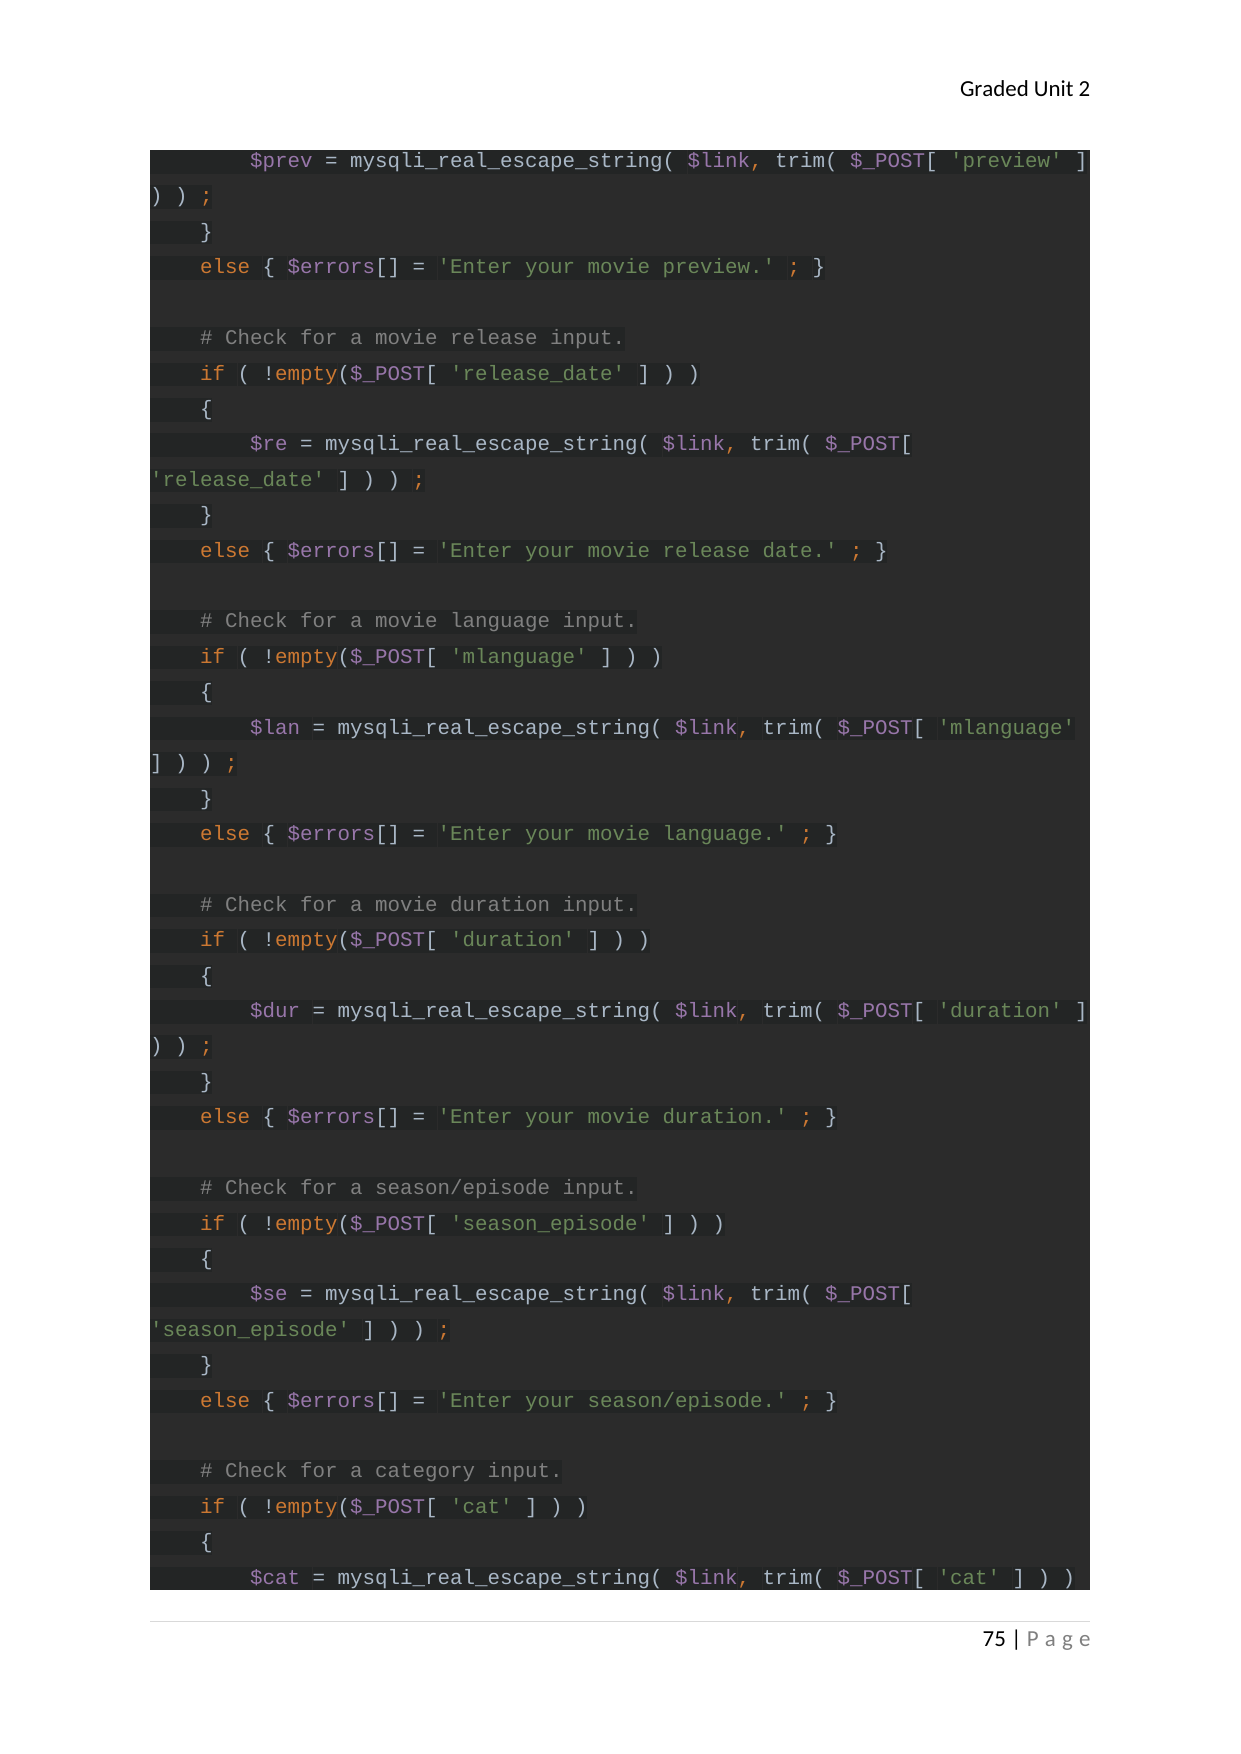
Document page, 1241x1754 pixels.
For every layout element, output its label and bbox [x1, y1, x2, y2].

text [150, 150, 1090, 1590]
